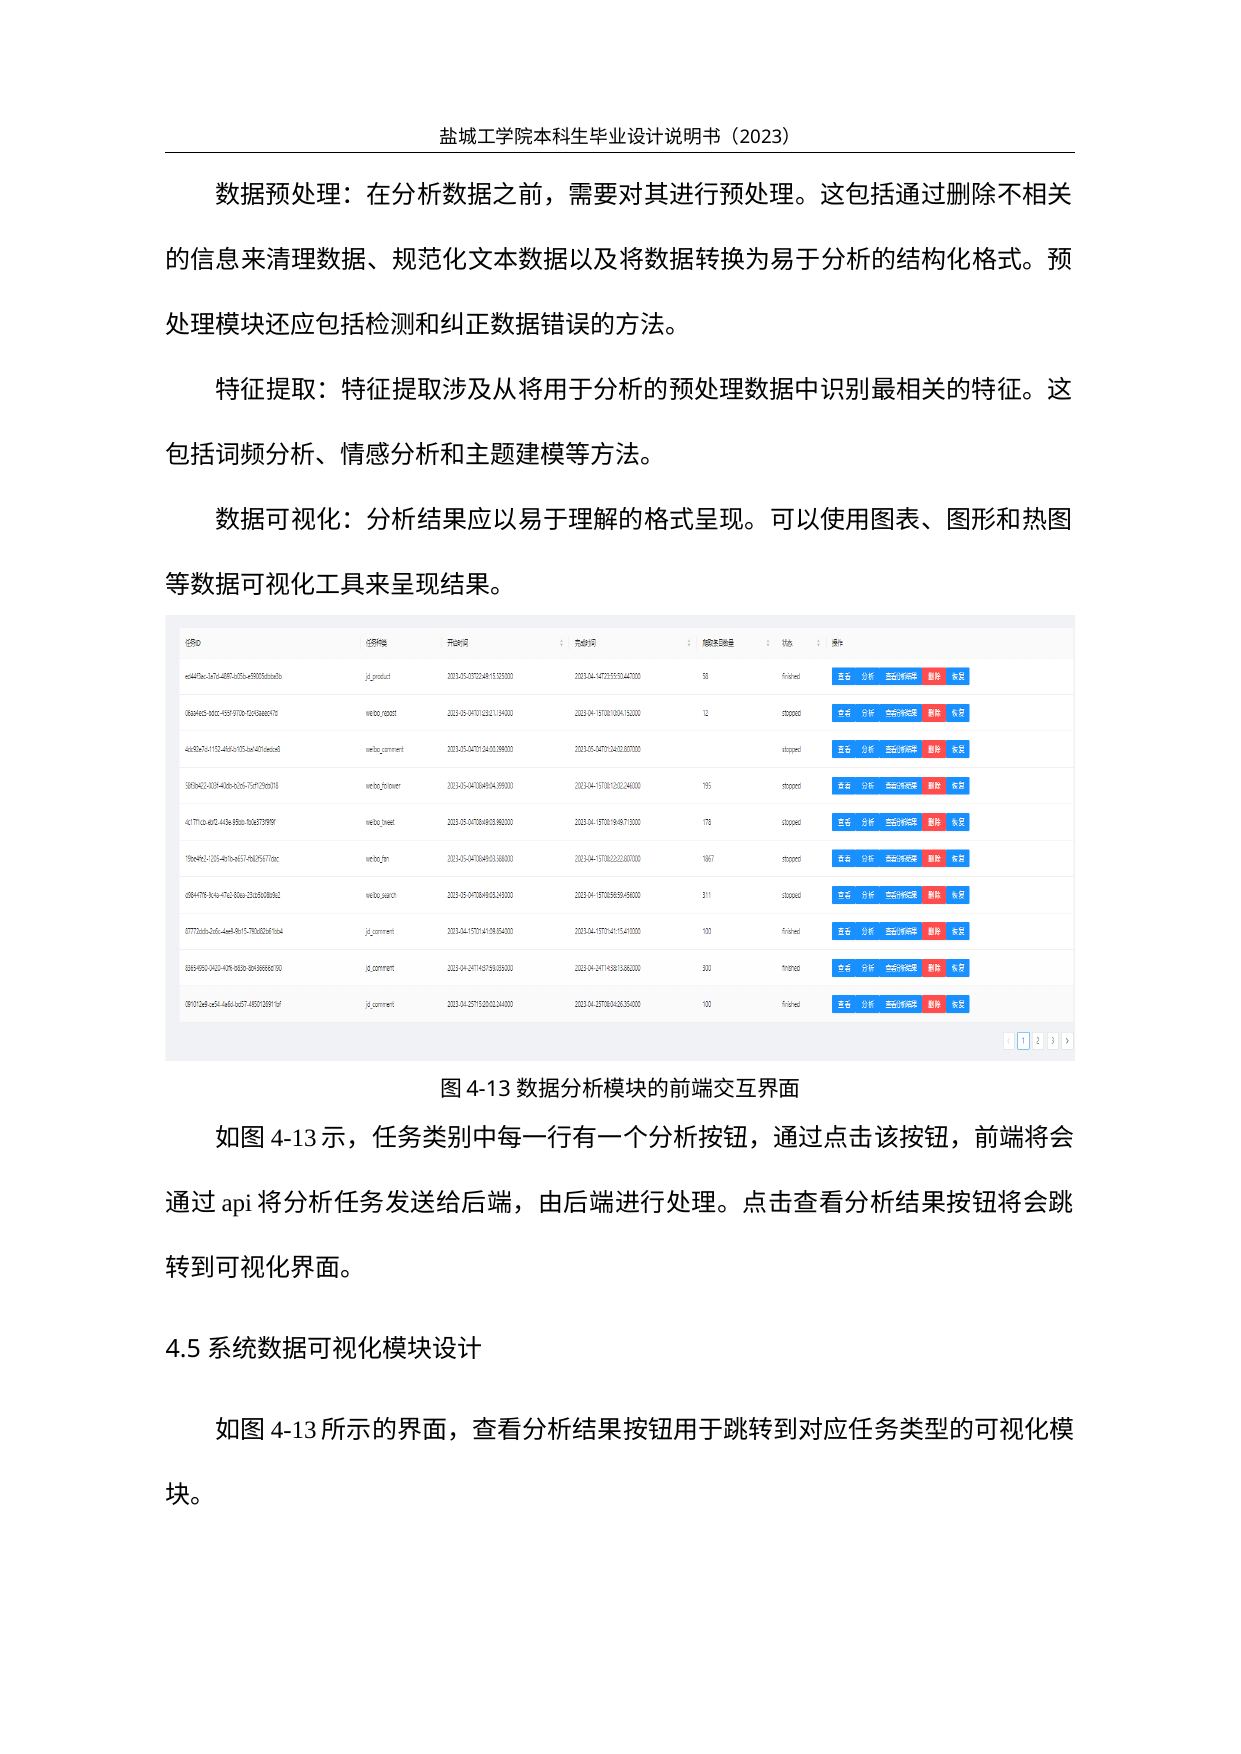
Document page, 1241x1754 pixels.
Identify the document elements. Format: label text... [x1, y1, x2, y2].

subtitle 4.5 系统数据可视化模块设计 [165, 1314, 1075, 1379]
text 图4-13 数据分析模块的前端交互界面 [165, 1070, 1075, 1103]
text 特征提取：特征提取涉及从将用于分析的预处理数据中识别最相关的特征。这包括词频分析、情感分析和主题建模等方法。 [165, 355, 1075, 485]
text 数据可视化：分析结果应以易于理解的格式呈现。可以使用图表、图形和热图等数据可视化工具来呈现结果。 [165, 485, 1075, 615]
text 如图4-13示，任务类别中每一行有一个分析按钮，通过点击该按钮，前端将会通过api将分析任务发送给后端，由后端进行处理。点击查看分析结果按钮将会跳转到可视化界面。 [165, 1103, 1075, 1298]
text 如图4-13所示的界面，查看分析结果按钮用于跳转到对应任务类型的可视化模块。 [165, 1395, 1075, 1525]
picture [165, 615, 1075, 1061]
text 数据预处理：在分析数据之前，需要对其进行预处理。这包括通过删除不相关的信息来清理数据、规范化文本数据以及将数据转换为易于分析的结构化格式。预处理模块还应包括检测和纠正数据错误的方法。 [165, 160, 1075, 355]
